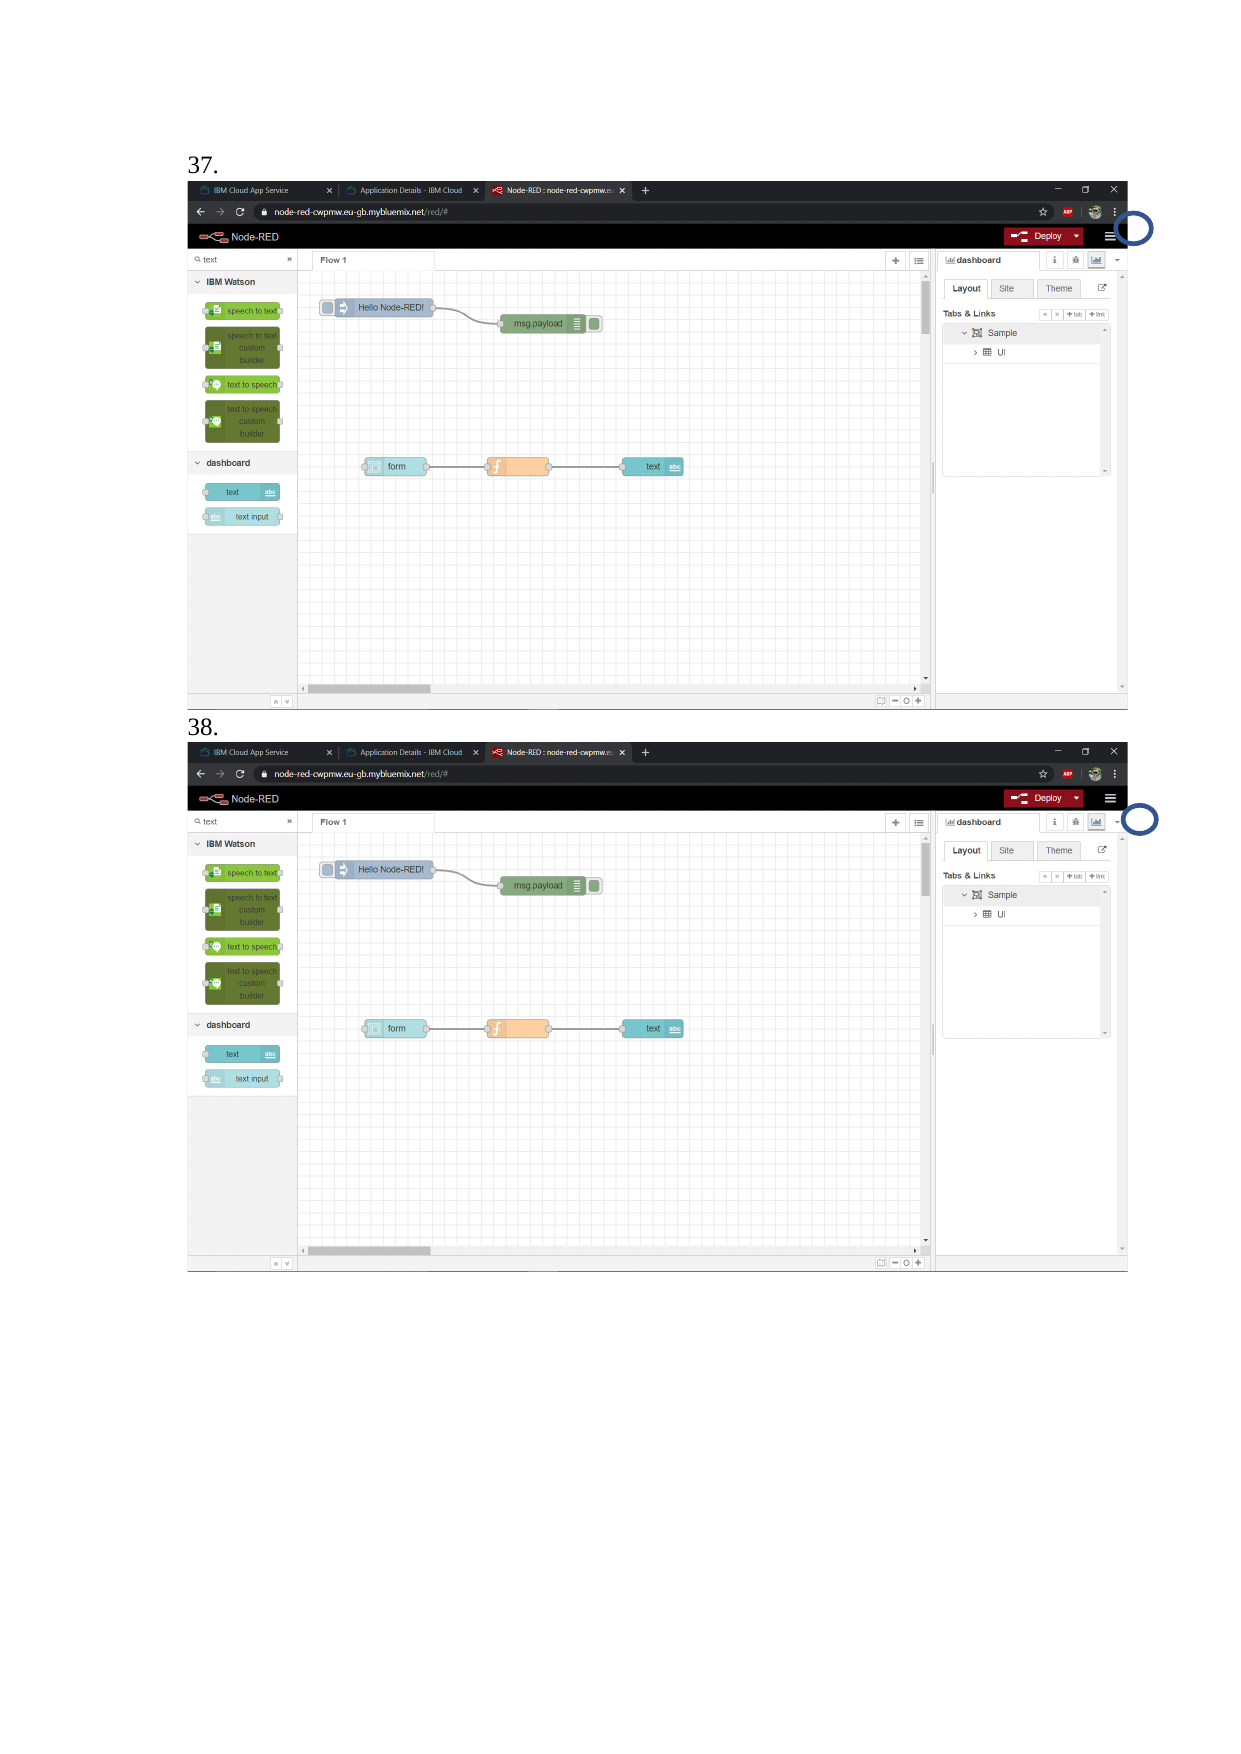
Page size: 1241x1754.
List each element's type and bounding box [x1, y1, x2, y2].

picture [187, 742, 1128, 1272]
picture [1119, 217, 1128, 240]
picture [187, 181, 1128, 710]
